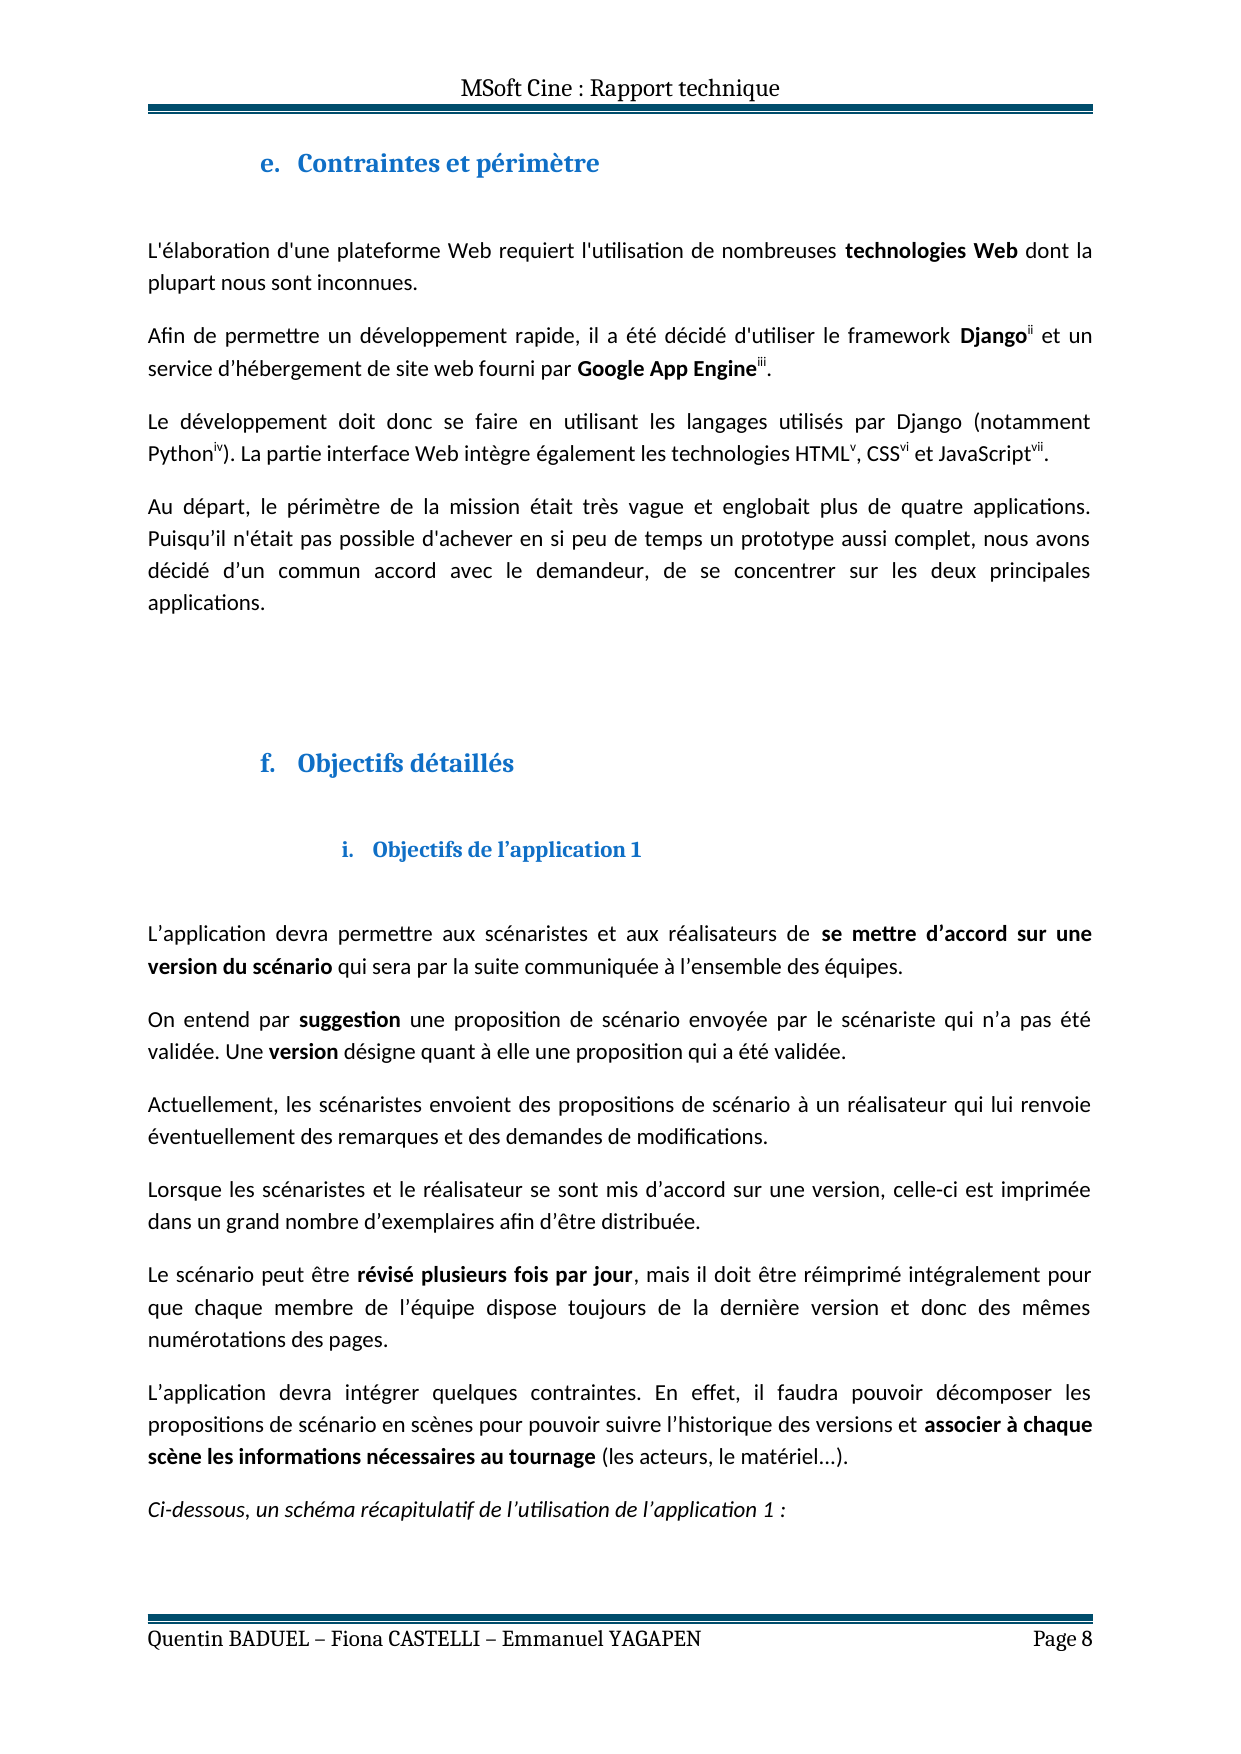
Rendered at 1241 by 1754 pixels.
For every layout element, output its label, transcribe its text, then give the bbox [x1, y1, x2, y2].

text Actuellement, les scénaristes envoient des propositions de scénario à un réalisateur qui lui renvoie éventuellement des remarques et des demandes de modifications. [148, 1090, 1093, 1150]
text Le développement doit donc se faire en utilisant les langages utilisés par Django (notamment Python). La partie interface Web intègre également les technologies HTML, CSS et JavaScript. [148, 407, 1093, 467]
text Au départ, le périmètre de la mission était très vague et englobait plus de quatre applications. Puisqu’il n'était pas possible d'achever en si peu de temps un prototype aussi complet, nous avons décidé d’un commun accord avec le demandeur, de se concentrer sur les deux principales applications. [148, 492, 1093, 617]
text On entend par suggestion une proposition de scénario envoyée par le scénariste qui n’a pas été validée. Une version désigne quant à elle une proposition qui a été validée. [148, 1005, 1093, 1065]
subtitle Objectifs détaillés [260, 748, 1093, 779]
text L’application devra permettre aux scénaristes et aux réalisateurs de se mettre d’accord sur une version du scénario qui sera par la suite communiquée à l’ensemble des équipes. [148, 919, 1093, 980]
text L’application devra intégrer quelques contraintes. En effet, il faudra pouvoir décomposer les propositions de scénario en scènes pour pouvoir suivre l’historique des versions et associer à chaque scène les informations nécessaires au tournage (les acteurs, le matériel...). [148, 1378, 1093, 1470]
text L'élaboration d'une plateforme Web requiert l'utilisation de nombreuses technologies Web dont la plupart nous sont inconnues. [148, 236, 1093, 297]
text Lorsque les scénaristes et le réalisateur se sont mis d’accord sur une version, celle-ci est imprimée dans un grand nombre d’exemplaires afin d’être distribuée. [148, 1175, 1093, 1235]
subtitle Objectifs de l’application 1 [354, 836, 1093, 863]
text Le scénario peut être révisé plusieurs fois par jour, mais il doit être réimprimé intégralement pour que chaque membre de l’équipe dispose toujours de la dernière version et donc des mêmes numérotations des pages. [148, 1260, 1093, 1353]
text Ci-dessous, un schéma récapitulatif de l’utilisation de l’application 1 : [148, 1495, 1093, 1523]
subtitle Contraintes et périmètre [260, 148, 1093, 179]
text Afin de permettre un développement rapide, il a été décidé d'utiliser le framework Django et un service d’hébergement de site web fourni par Google App Engine. [148, 322, 1093, 382]
